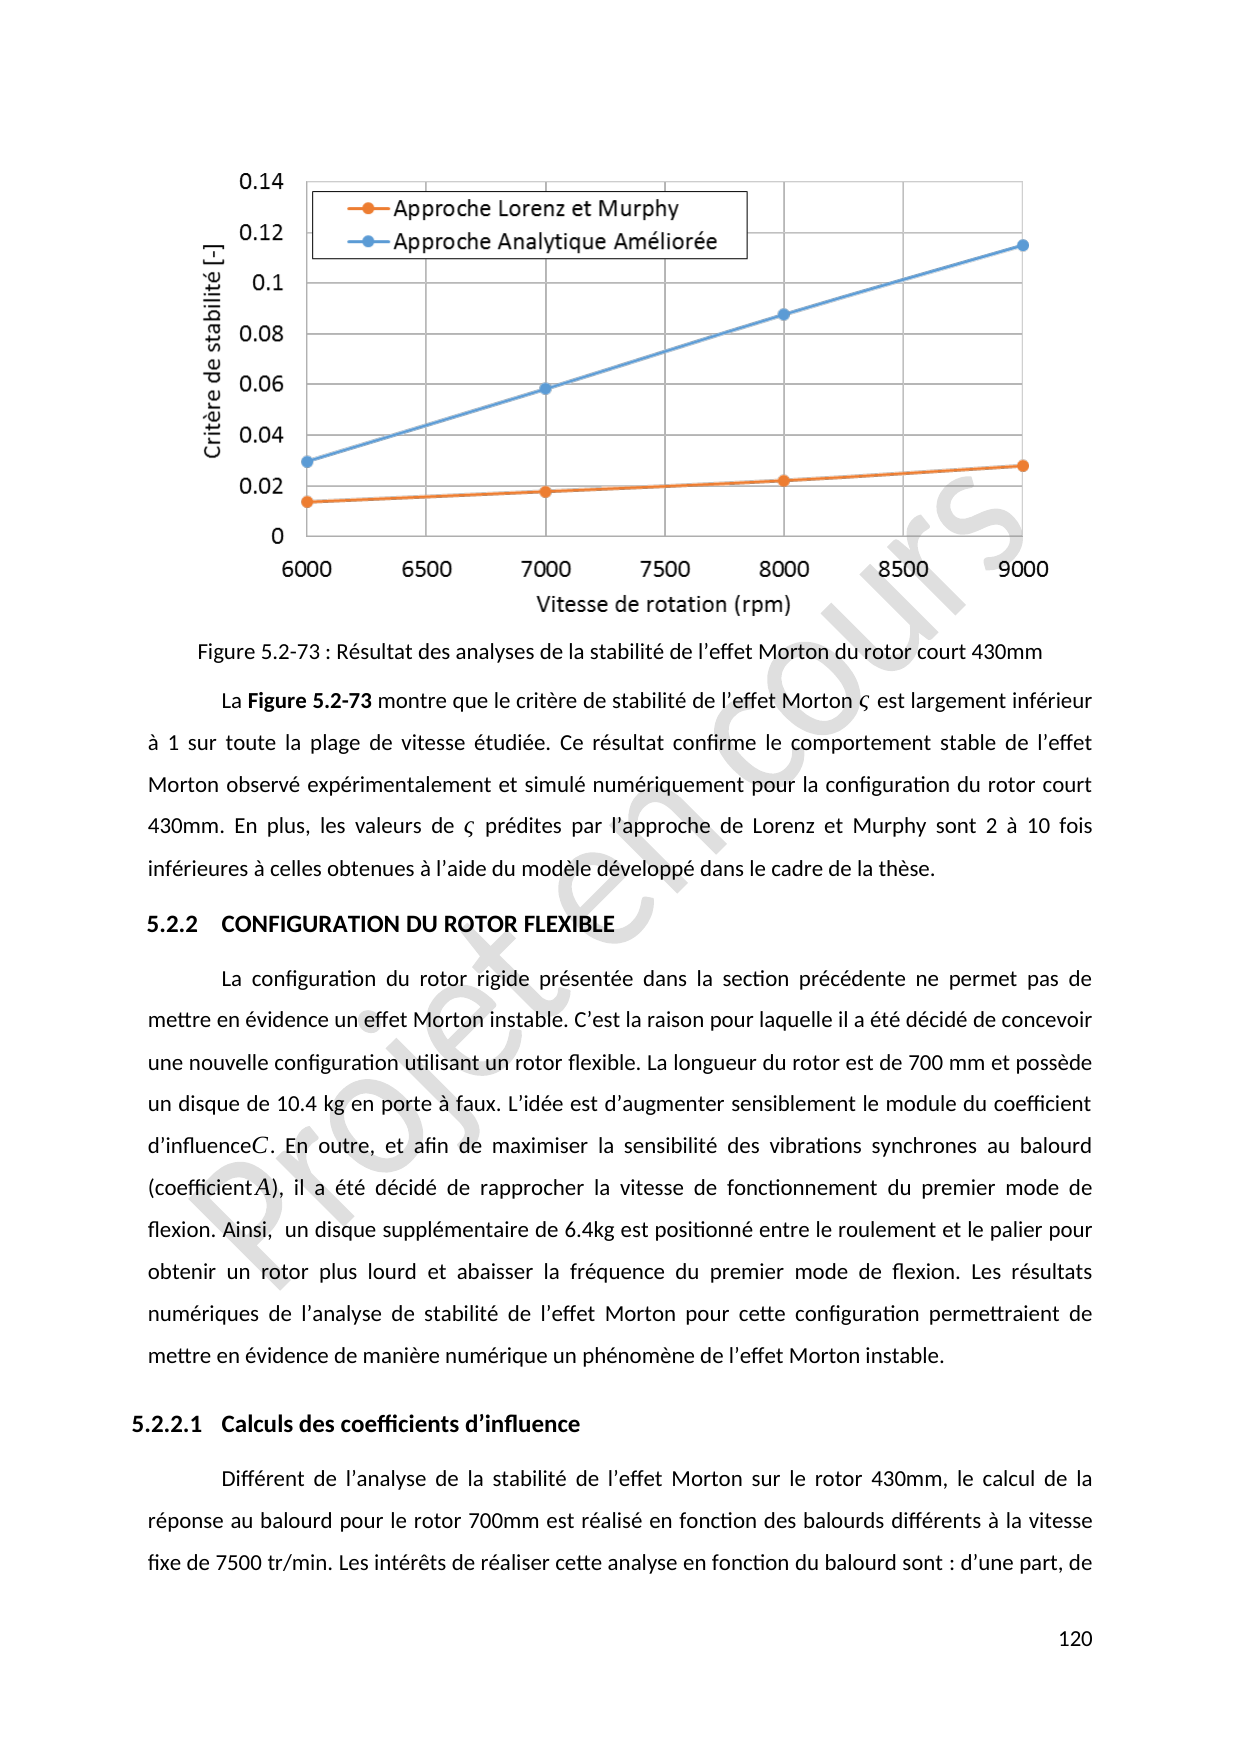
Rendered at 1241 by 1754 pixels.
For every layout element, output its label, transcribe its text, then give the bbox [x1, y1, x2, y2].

picture [176, 147, 1064, 622]
subtitle Calculs des coefficients d’influence [131, 1408, 1093, 1439]
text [148, 1464, 1093, 1576]
text La configuration du rotor rigide présentée dans la section précédente ne permet pas de mettre en évidence un effet Morton instable. C’est la raison pour laquelle il a été décidé de concevoir une nouvelle configuration utilisant un rotor flexible. La longueur du rotor est de 700 mm et possède un disque de 10.4 kg en porte à faux. L’idée est d’augmenter sensiblement le module du coefficient d’influence. En outre, et afin de maximiser la sensibilité des vibrations synchrones au balourd (coefficient), il a été décidé de rapprocher la vitesse de fonctionnement du premier mode de flexion. Ainsi, un disque supplémentaire de 6.4kg est positionné entre le roulement et le palier pour obtenir un rotor plus lourd et abaisser la fréquence du premier mode de flexion. Les résultats numériques de l’analyse de stabilité de l’effet Morton pour cette configuration permettraient de mettre en évidence de manière numérique un phénomène de l’effet Morton instable. [148, 964, 1093, 1369]
subtitle Configuration du rotor flexible [146, 908, 1093, 939]
